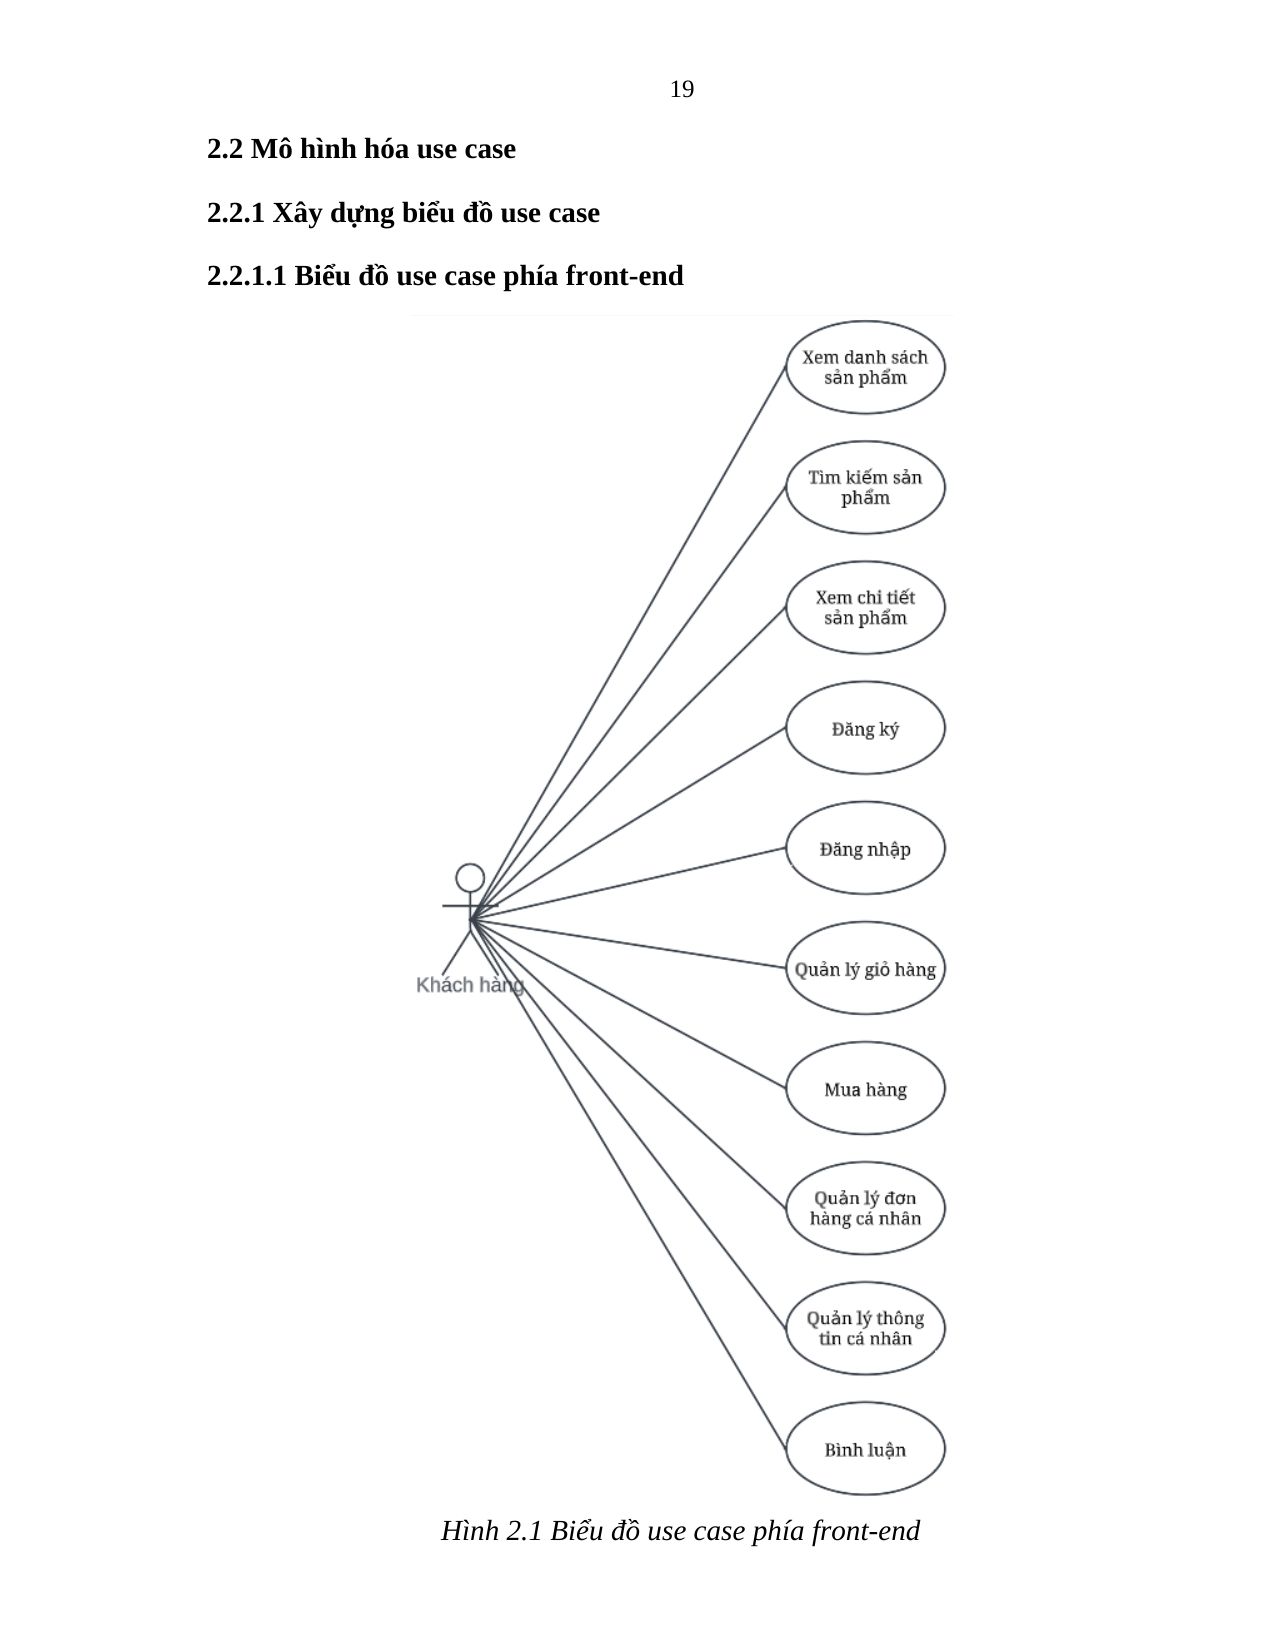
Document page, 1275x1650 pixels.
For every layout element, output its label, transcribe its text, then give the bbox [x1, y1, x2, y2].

picture [410, 315, 954, 1497]
subtitle 2.2 Mô hình hóa use case [207, 131, 1157, 165]
subtitle 2.2.1 Xây dựng biểu đồ use case [207, 195, 1157, 228]
subtitle 2.2.1.1 Biểu đồ use case phía front-end [207, 258, 1157, 292]
